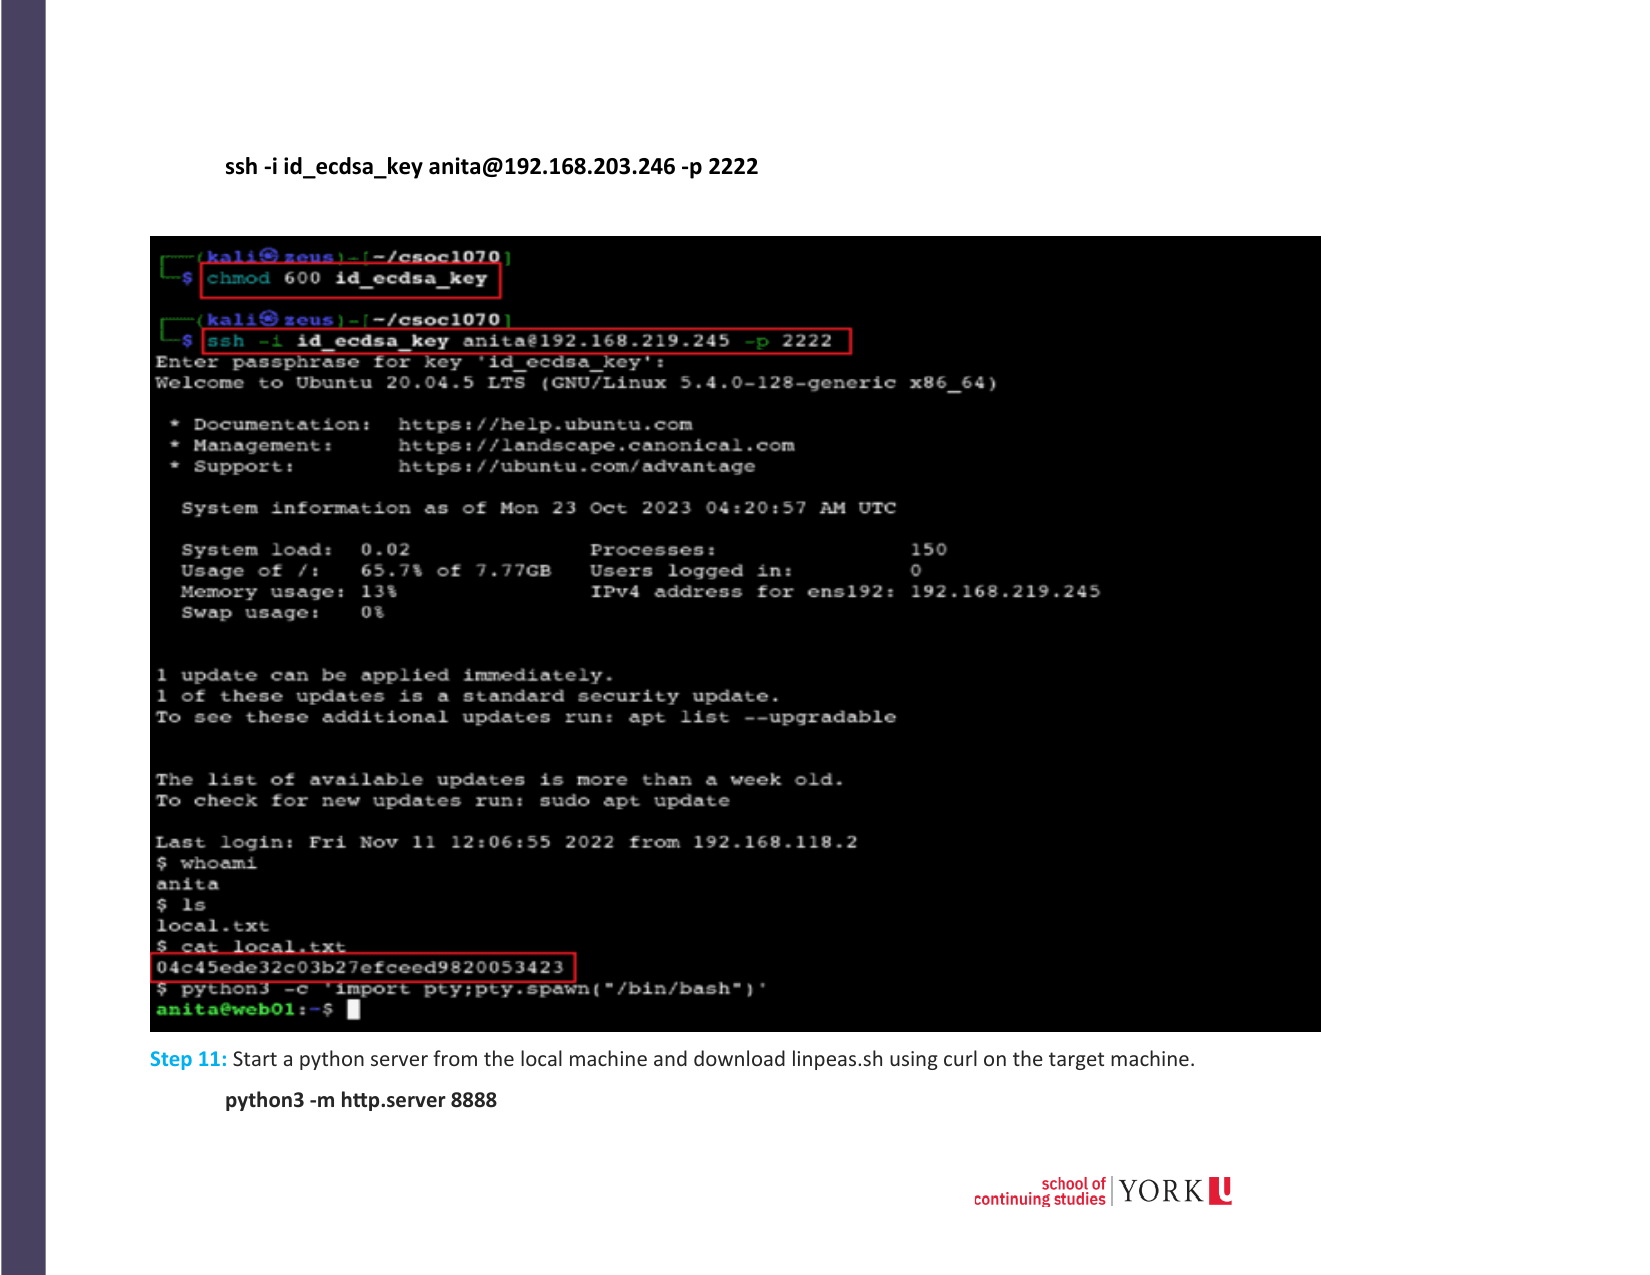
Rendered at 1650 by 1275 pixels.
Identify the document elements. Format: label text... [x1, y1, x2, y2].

text Step 11: Start a python server from the local machine and download linpeas.sh using curl on the target machine. [150, 1044, 1500, 1072]
picture [150, 236, 1321, 1032]
text python3 -m http.server 8888 [150, 1085, 1500, 1113]
text ssh -i id_ecdsa_key anita@192.168.203.246 -p 2222 [150, 150, 1500, 181]
